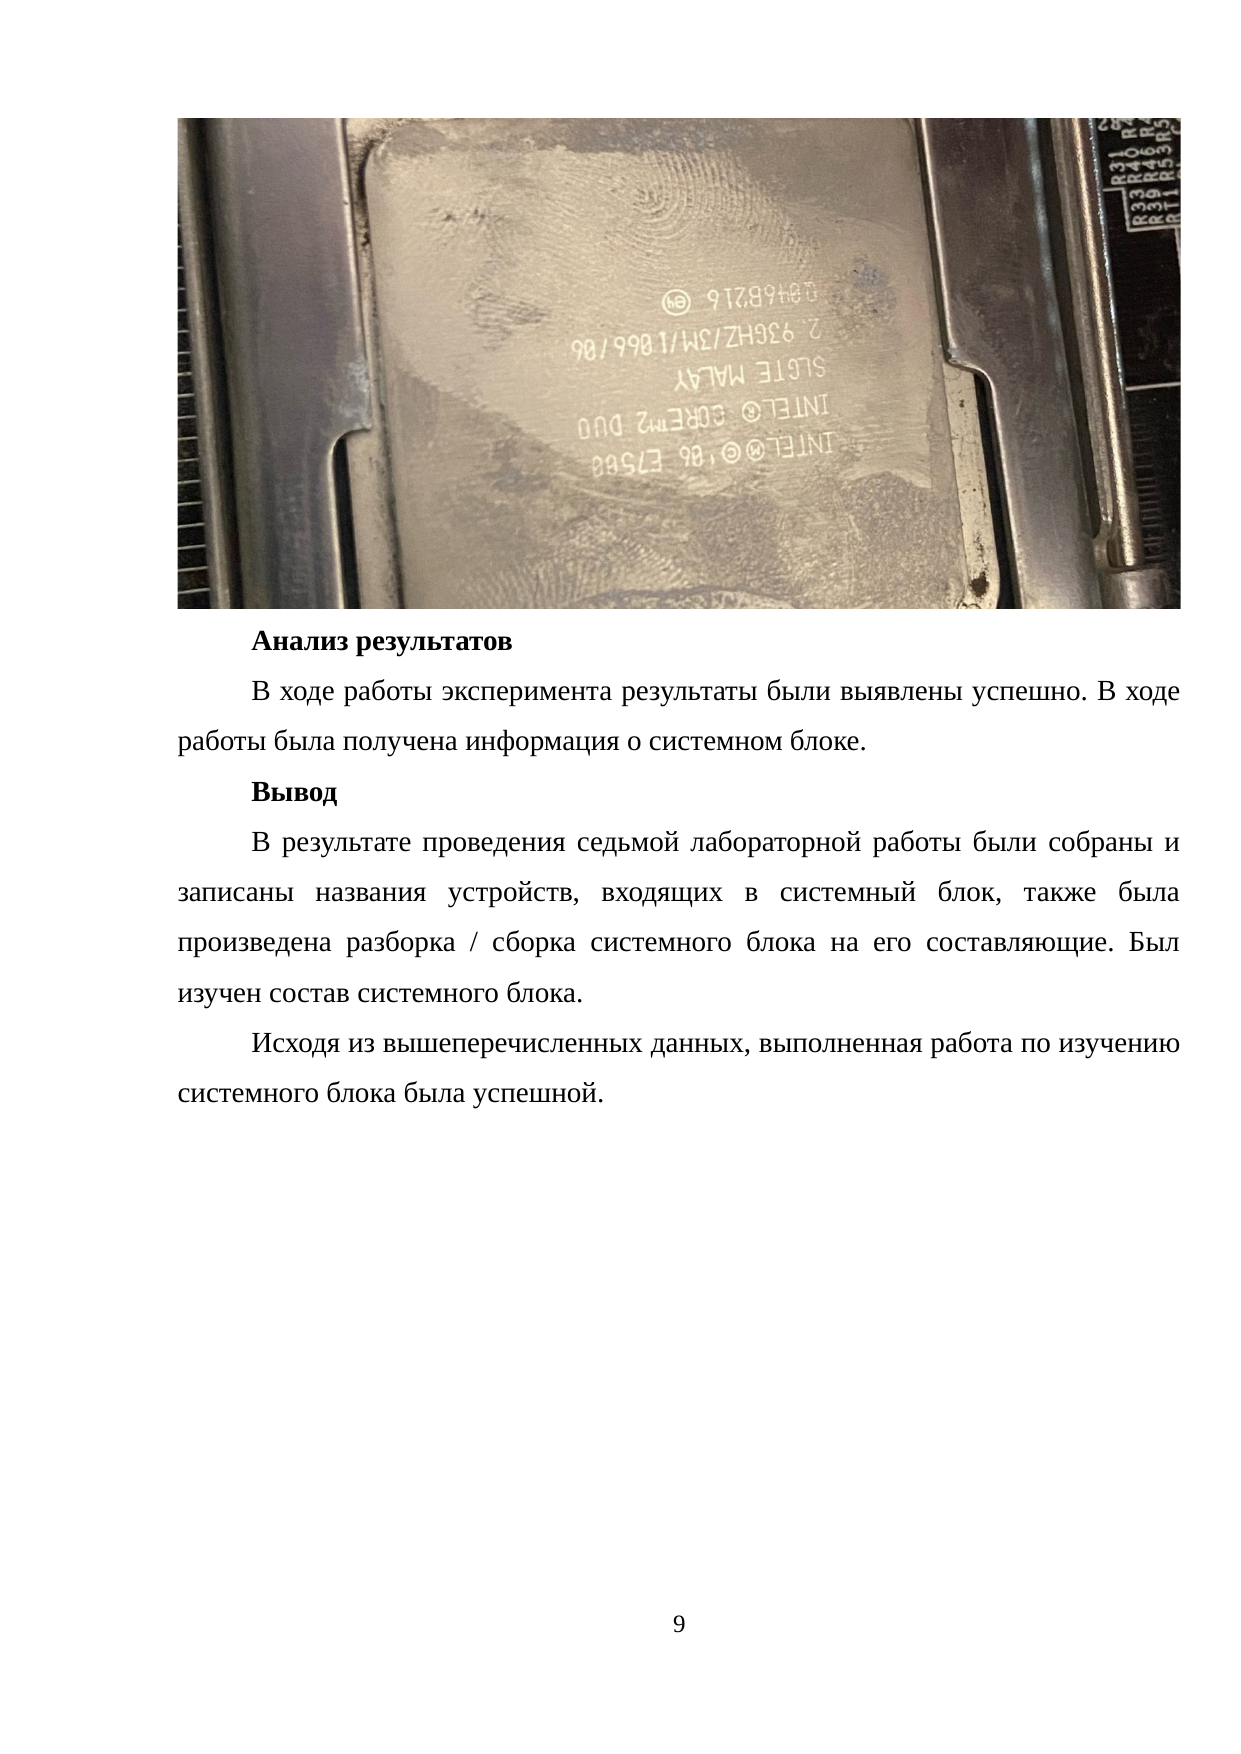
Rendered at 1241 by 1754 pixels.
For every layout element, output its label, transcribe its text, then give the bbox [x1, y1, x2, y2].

text В результате проведения седьмой лабораторной работы были собраны и записаны названия устройств, входящих в системный блок, также была произведена разборка / сборка системного блока на его составляющие. Был изучен состав системного блока. [177, 824, 1181, 1008]
text В ходе работы эксперимента результаты были выявлены успешно. В ходе работы была получена информация о системном блоке. [177, 673, 1181, 757]
text Анализ результатов [177, 623, 1181, 656]
text Исходя из вышеперечисленных данных, выполненная работа по изучению системного блока была успешной. [177, 1025, 1181, 1109]
text Вывод [177, 774, 1181, 807]
picture [177, 118, 1181, 609]
